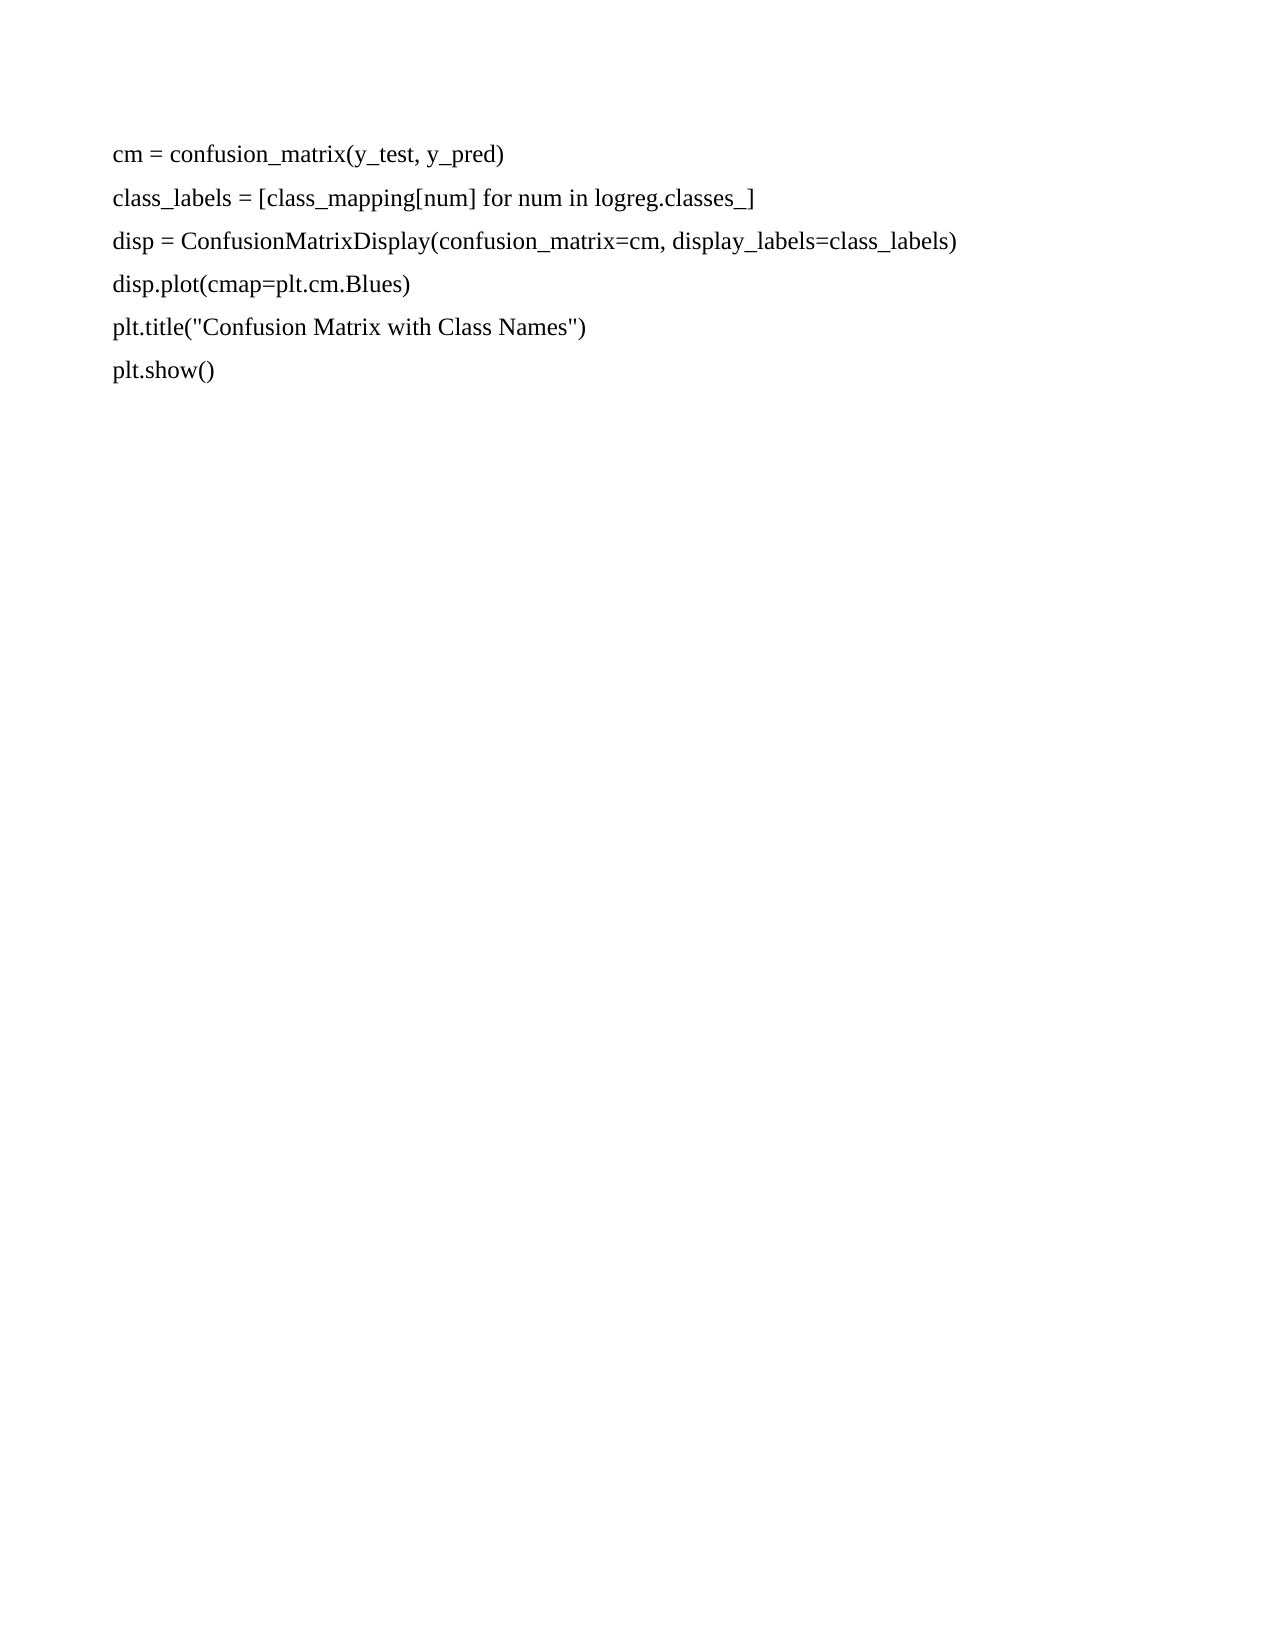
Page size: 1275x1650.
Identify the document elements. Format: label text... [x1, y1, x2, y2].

text plt.show() [112, 355, 1162, 384]
text disp.plot(cmap=plt.cm.Blues) [112, 269, 1162, 298]
text class_labels = [class_mapping[num] for num in logreg.classes_] [112, 183, 1162, 211]
text cm = confusion_matrix(y_test, y_pred) [112, 139, 1162, 168]
text plt.title("Confusion Matrix with Class Names") [112, 312, 1162, 341]
text disp = ConfusionMatrixDisplay(confusion_matrix=cm, display_labels=class_labels) [112, 226, 1162, 254]
